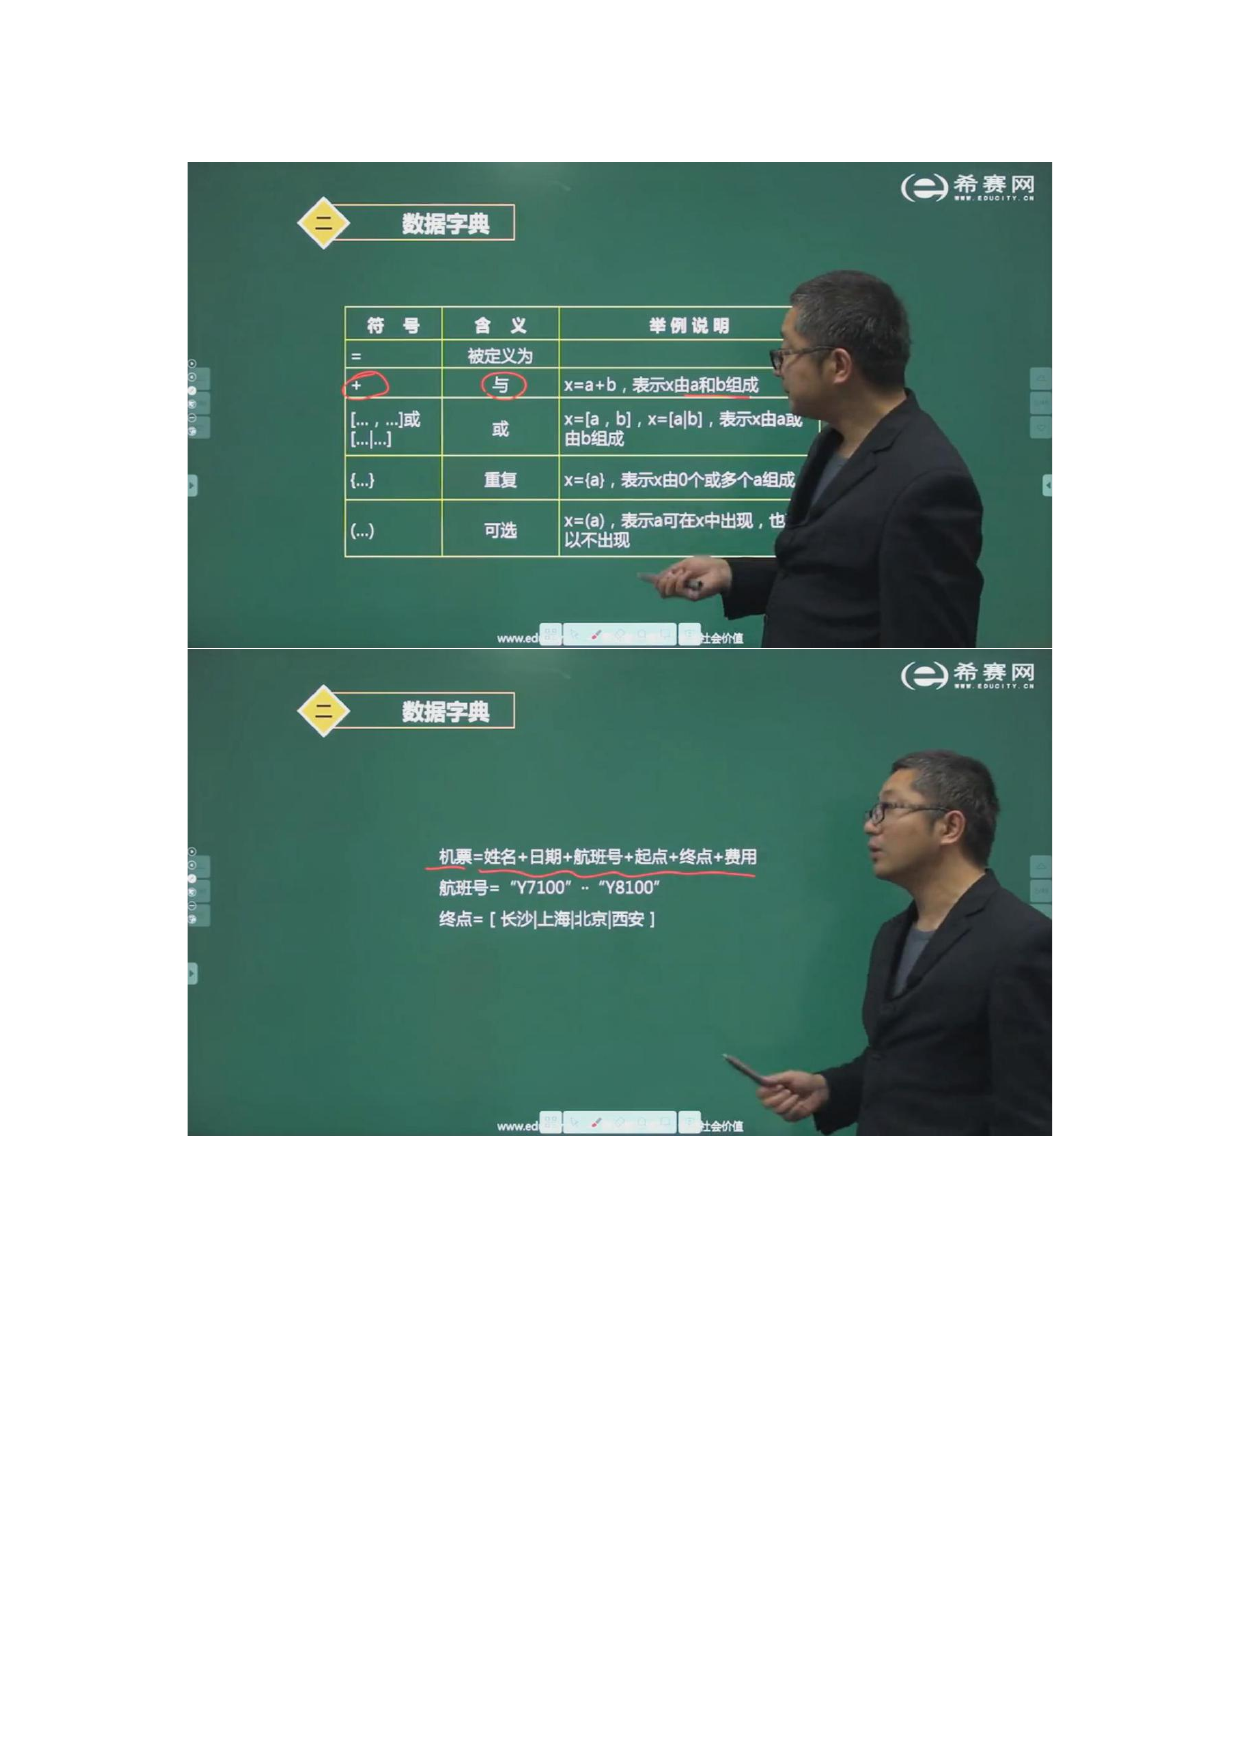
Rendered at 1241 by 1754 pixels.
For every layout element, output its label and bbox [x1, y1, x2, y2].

picture [187, 162, 1053, 648]
picture [187, 649, 1053, 1136]
